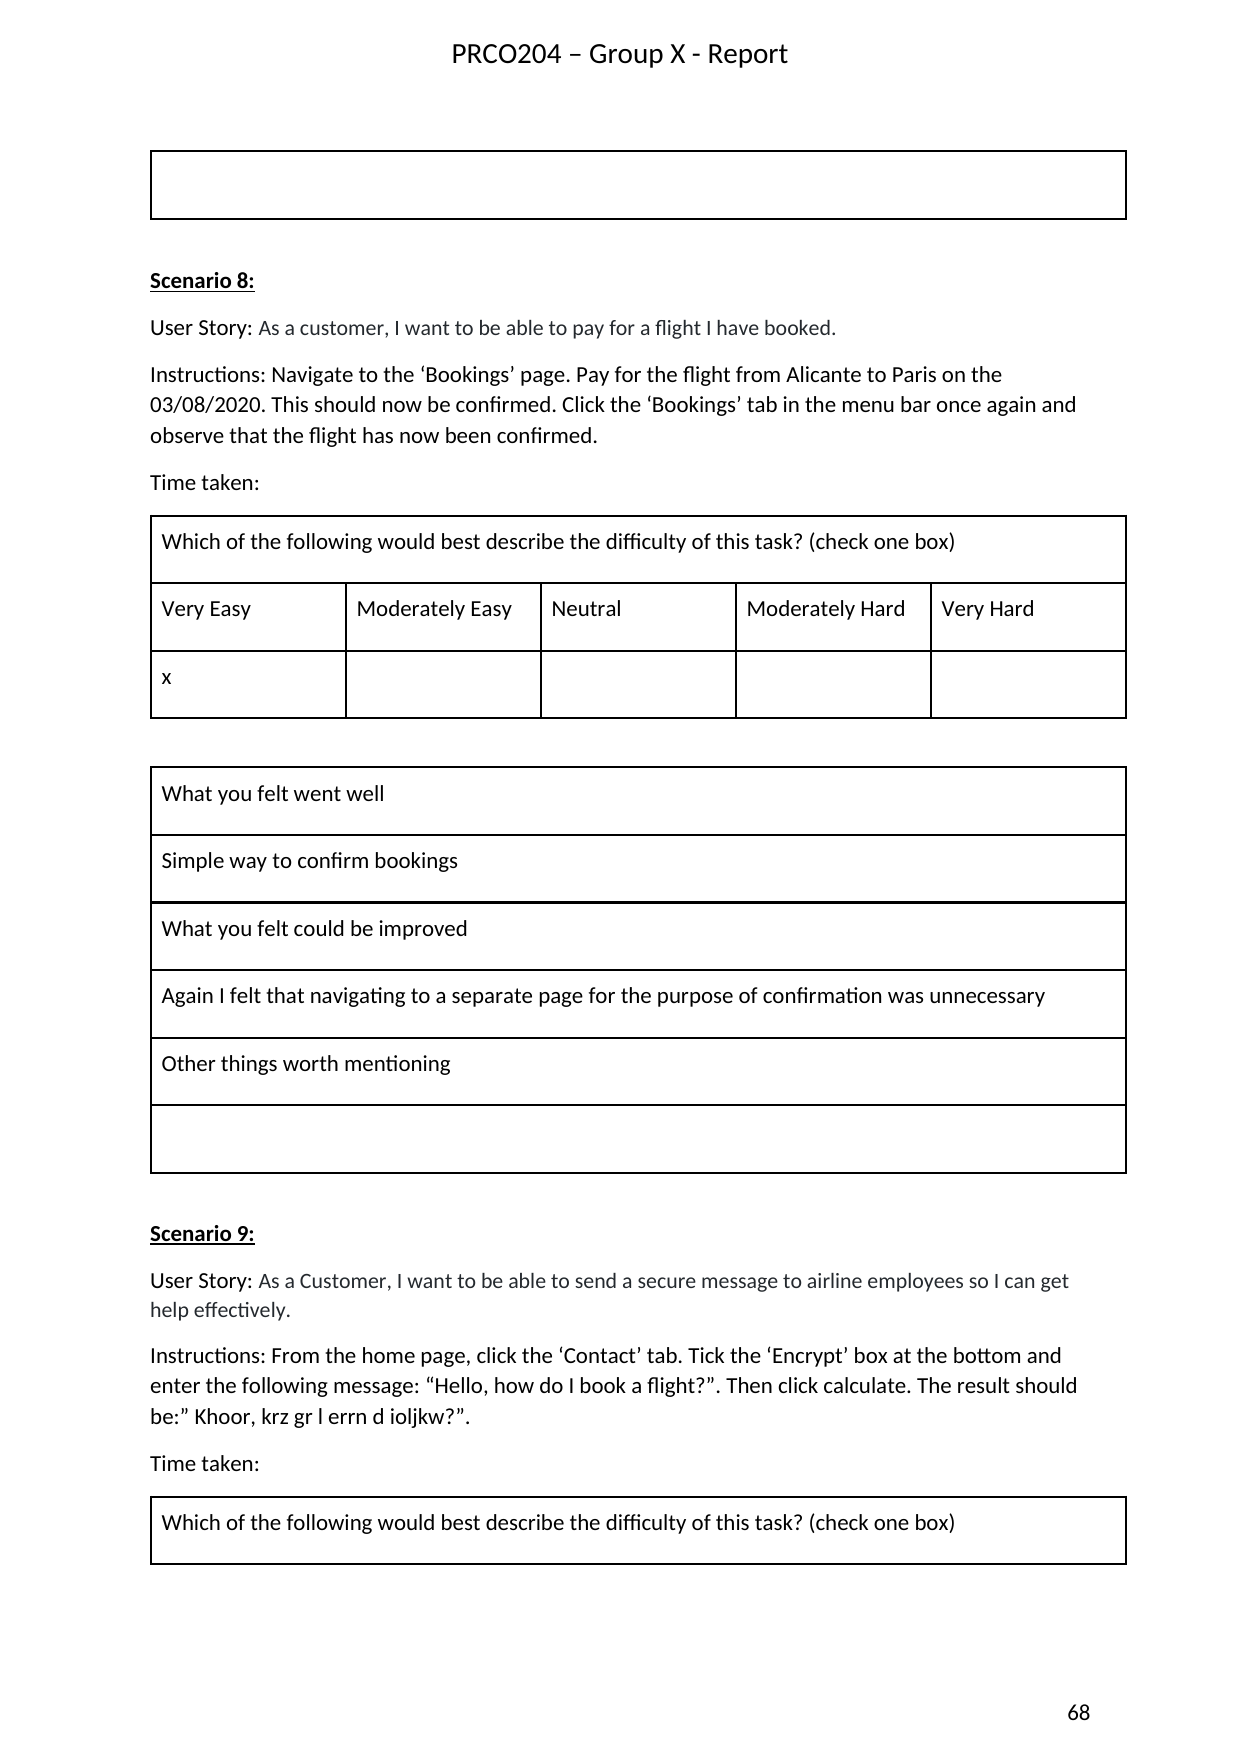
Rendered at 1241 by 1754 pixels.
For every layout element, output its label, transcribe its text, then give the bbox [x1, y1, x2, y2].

table_header Which of the following would best describe the difficulty of this task? (check one box) [152, 517, 1125, 582]
table_cell What you felt could be improved [152, 904, 1125, 969]
table_cell Very Easy [152, 584, 345, 650]
table_header Which of the following would best describe the difficulty of this task? (check one box) [152, 1498, 1125, 1563]
text Instructions: From the home page, click the ‘Contact’ tab. Tick the ‘Encrypt’ box at the bottom and enter the following message: “Hello, how do I book a flight?”. Then click calculate. The result should be:” Khoor, krz gr l errn d ioljkw?”. [150, 1341, 1090, 1430]
text Scenario 9: [150, 1219, 1090, 1247]
table_cell Neutral [542, 584, 735, 650]
table_cell Moderately Hard [737, 584, 930, 650]
text Scenario 8: [150, 267, 1090, 294]
table_header What you felt went well [152, 768, 1125, 834]
table_cell [542, 652, 735, 717]
table_cell Again I felt that navigating to a separate page for the purpose of confirmation was unnecessary [152, 971, 1125, 1037]
text Instructions: Navigate to the ‘Bookings’ page. Pay for the flight from Alicante to Paris on the 03/08/2020. This should now be confirmed. Click the ‘Bookings’ tab in the menu bar once again and observe that the flight has now been confirmed. [150, 360, 1090, 449]
table_cell Moderately Easy [347, 584, 540, 650]
text Time taken: [150, 468, 1090, 496]
table_cell x [152, 652, 345, 717]
table_cell Simple way to confirm bookings [152, 836, 1125, 901]
table_cell [347, 652, 540, 717]
table_cell [737, 652, 930, 717]
table_cell [152, 152, 1125, 218]
table_cell [932, 652, 1125, 717]
text Time taken: [150, 1449, 1090, 1477]
text User Story: As a Customer, I want to be able to send a secure message to airline employees so I can get help effectively. [150, 1266, 1090, 1323]
table_cell Other things worth mentioning [152, 1039, 1125, 1104]
text User Story: As a customer, I want to be able to pay for a flight I have booked. [150, 313, 1090, 341]
table_cell [152, 1106, 1125, 1172]
table_cell Very Hard [932, 584, 1125, 650]
